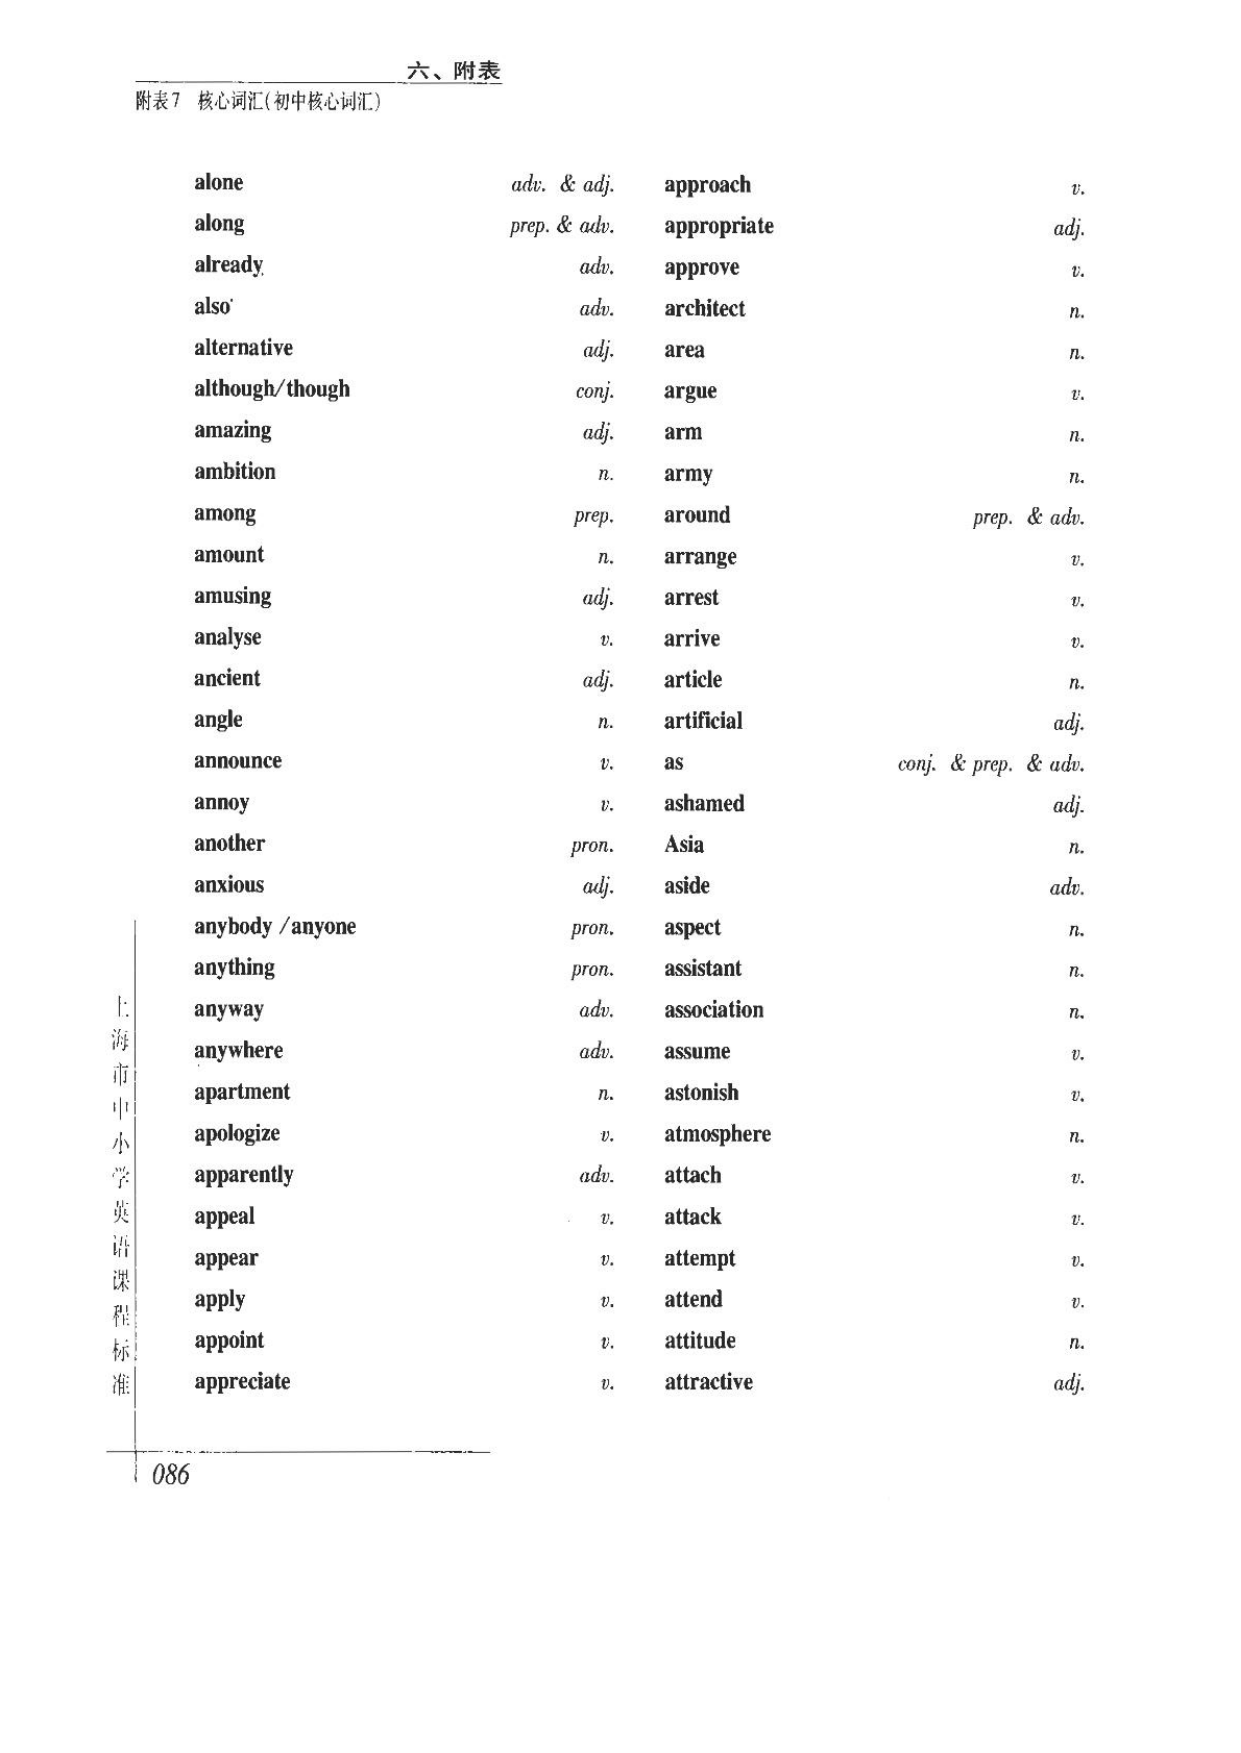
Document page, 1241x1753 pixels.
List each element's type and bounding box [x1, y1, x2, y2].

picture [97, 55, 1093, 1502]
